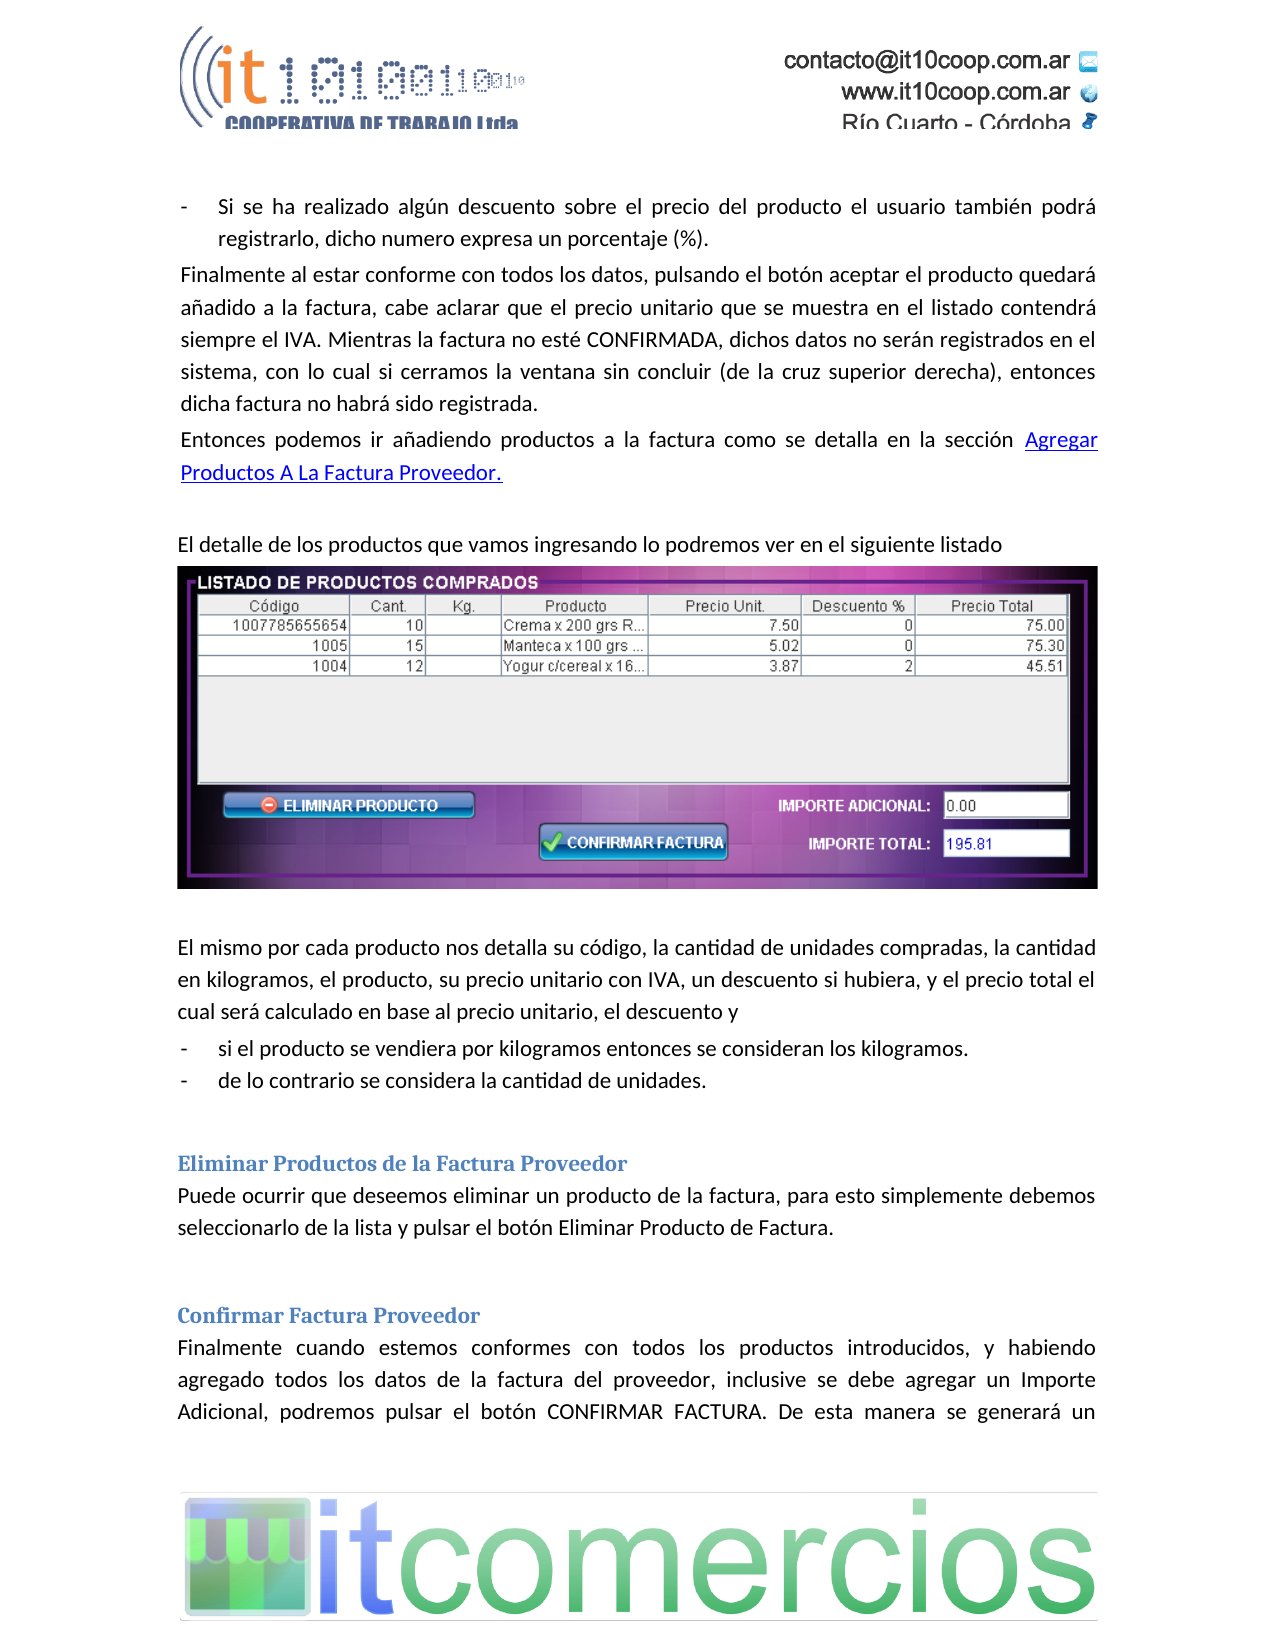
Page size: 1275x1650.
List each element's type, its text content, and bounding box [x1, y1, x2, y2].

picture [177, 566, 1098, 889]
list Si se ha realizado algún descuento sobre el precio del producto el usuario también podrá registrarlo, dicho numero expresa un porcentaje (%). [180, 192, 1098, 252]
picture [178, 1487, 1096, 1622]
text Puede ocurrir que deseemos eliminar un producto de la factura, para esto simplemente debemos seleccionarlo de la lista y pulsar el botón Eliminar Producto de Factura. [177, 1181, 1098, 1241]
subtitle Eliminar Productos de la Factura Proveedor [177, 1151, 1098, 1177]
list si el producto se vendiera por kilogramos entonces se consideran los kilogramos. [180, 1034, 1098, 1062]
text Entonces podemos ir añadiendo productos a la factura como se detalla en la sección Agregar Productos A La Factura Proveedor. [180, 426, 1098, 486]
picture [178, 25, 1096, 129]
text Finalmente al estar conforme con todos los datos, pulsando el botón aceptar el producto quedará añadido a la factura, cabe aclarar que el precio unitario que se muestra en el listado contendrá siempre el IVA. Mientras la factura no esté CONFIRMADA, dichos datos no serán registrados en el sistema, con lo cual si cerramos la ventana sin concluir (de la cruz superior derecha), entonces dicha factura no habrá sido registrada. [180, 261, 1098, 417]
subtitle Confirmar Factura Proveedor [177, 1303, 1098, 1329]
text El mismo por cada producto nos detalla su código, la cantidad de unidades compradas, la cantidad en kilogramos, el producto, su precio unitario con IVA, un descuento si hubiera, y el precio total el cual será calculado en base al precio unitario, el descuento y [177, 933, 1098, 1025]
list de lo contrario se considera la cantidad de unidades. [180, 1066, 1098, 1094]
text El detalle de los productos que vamos ingresando lo podremos ver en el siguiente listado [177, 531, 1098, 558]
